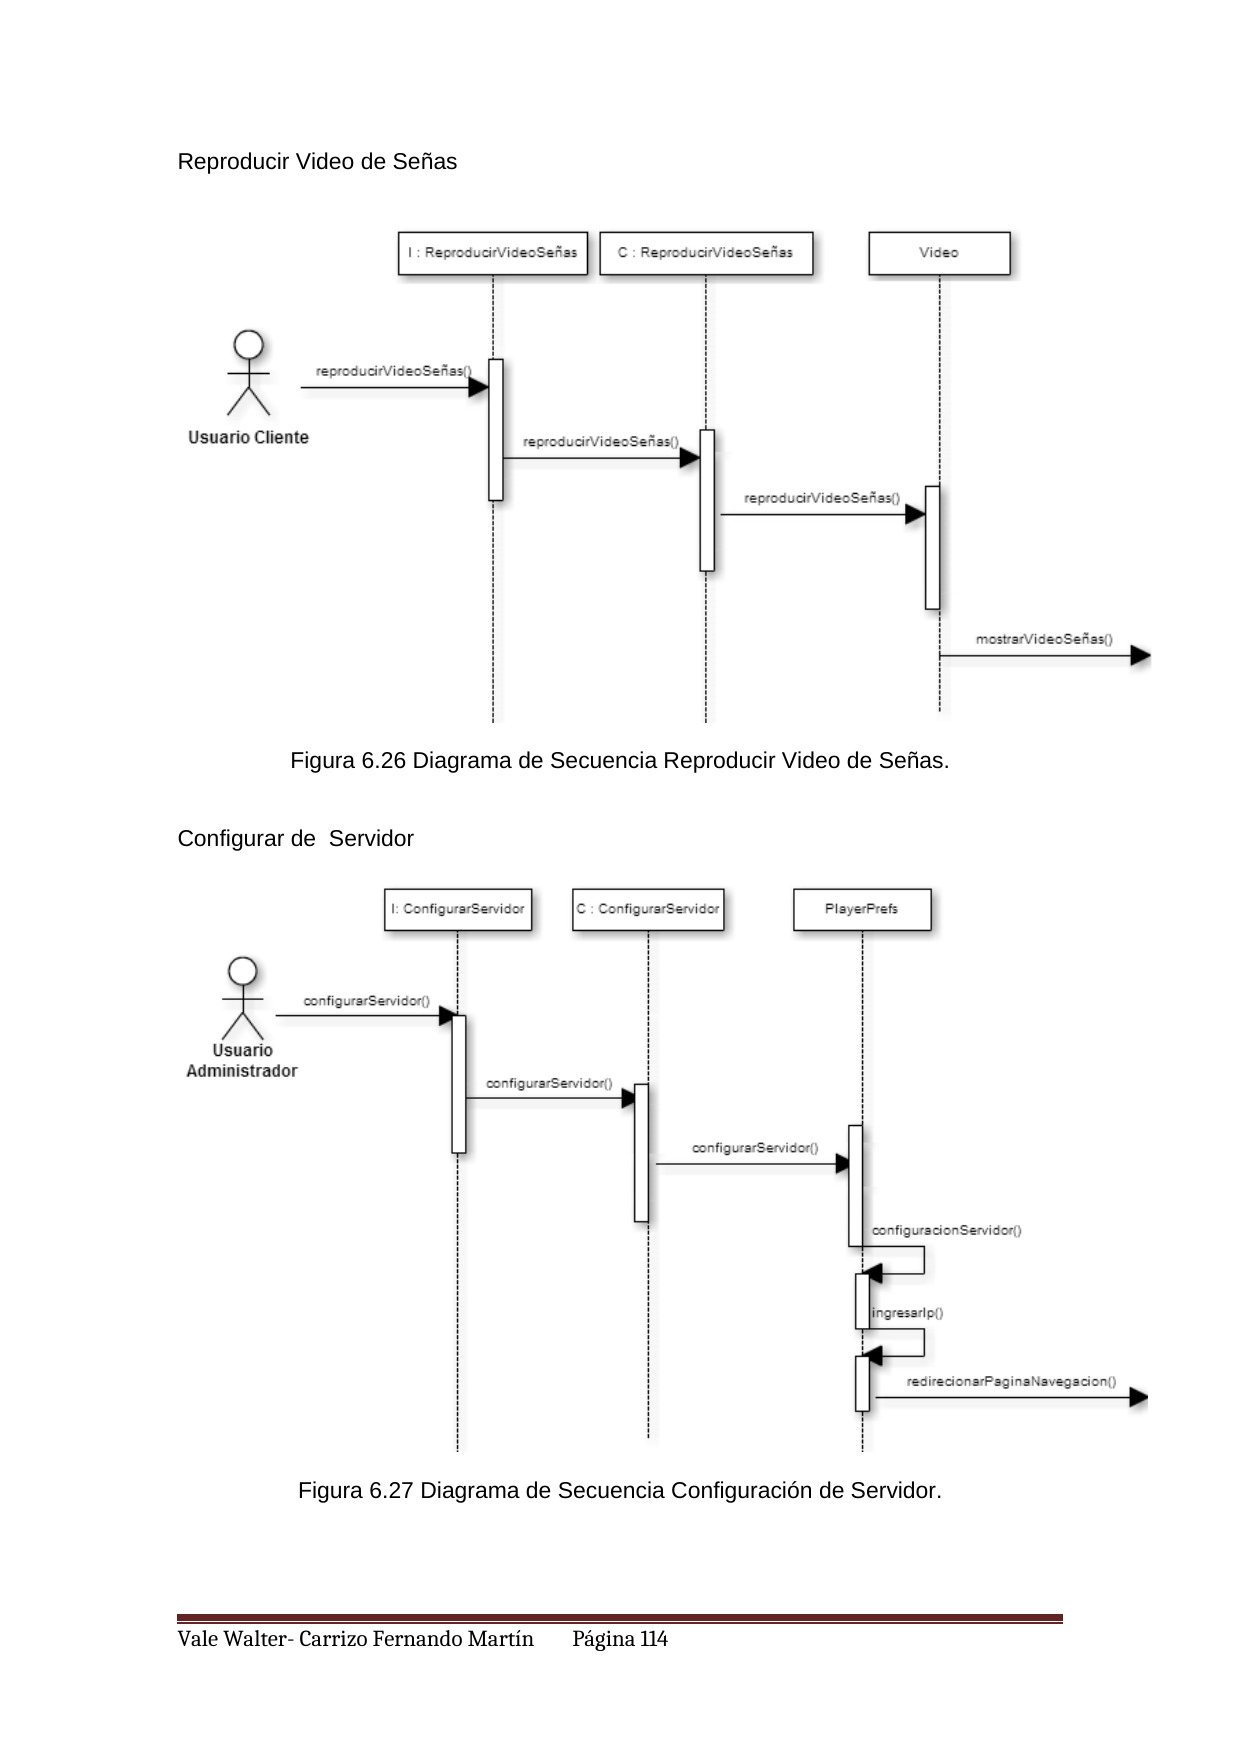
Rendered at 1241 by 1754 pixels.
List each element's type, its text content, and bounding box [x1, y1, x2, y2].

text Figura 6.27 Diagrama de Secuencia Configuración de Servidor. [177, 1477, 1063, 1503]
text Reproducir Video de Señas [177, 148, 1063, 174]
text Figura 6.26 Diagrama de Secuencia Reproducir Video de Señas. [177, 747, 1063, 774]
text Configurar de Servidor [177, 825, 1063, 851]
picture [177, 875, 1148, 1452]
picture [177, 198, 1152, 723]
